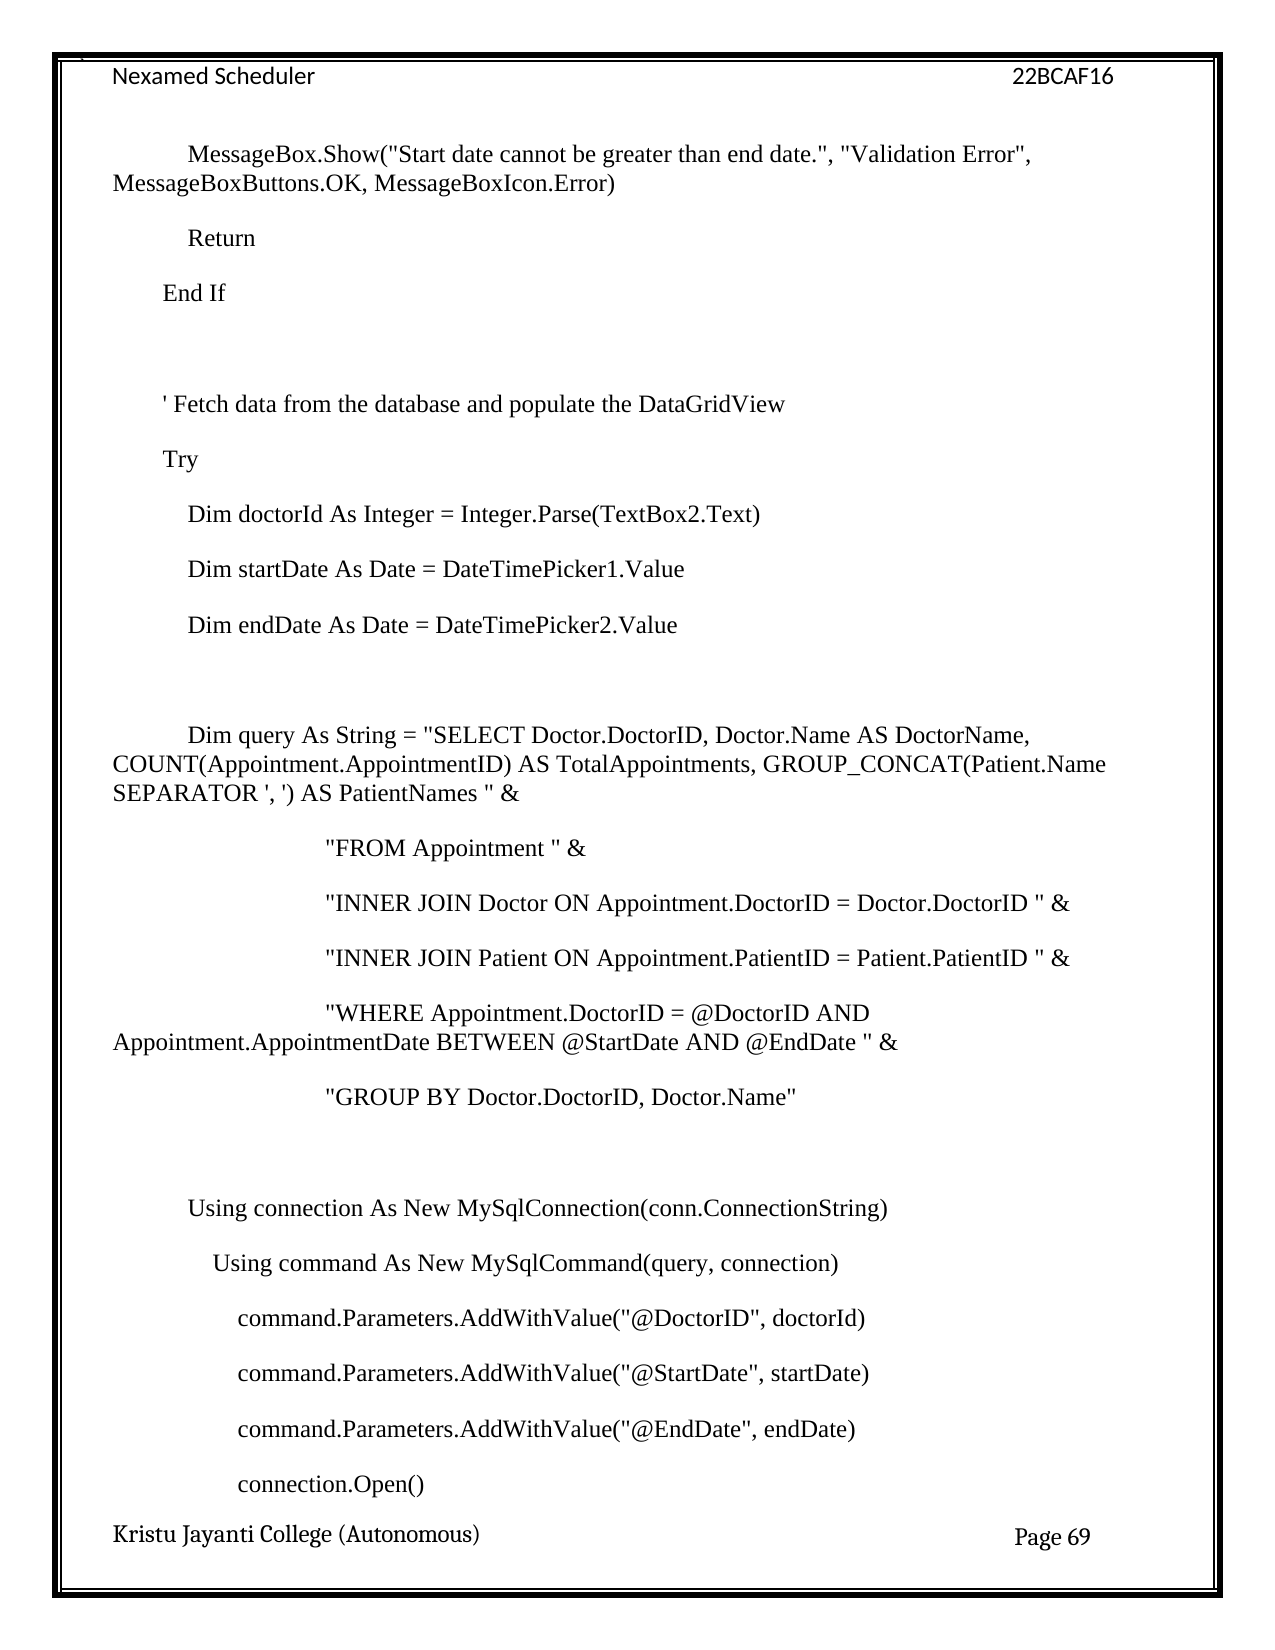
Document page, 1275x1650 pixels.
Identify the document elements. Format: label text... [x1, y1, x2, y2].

text command.Parameters.AddWithValue("@DoctorID", doctorId) [112, 1303, 1189, 1332]
text Using connection As New MySqlConnection(conn.ConnectionString) [112, 1193, 1189, 1222]
text command.Parameters.AddWithValue("@EndDate", endDate) [112, 1414, 1189, 1442]
text Dim query As String = "SELECT Doctor.DoctorID, Doctor.Name AS DoctorName, COUNT(Appointment.AppointmentID) AS TotalAppointments, GROUP_CONCAT(Patient.Name SEPARATOR ', ') AS PatientNames " & [112, 720, 1189, 806]
text End If [112, 278, 1189, 307]
text connection.Open() [112, 1469, 1189, 1498]
text Dim startDate As Date = DateTimePicker1.Value [112, 554, 1189, 583]
text "GROUP BY Doctor.DoctorID, Doctor.Name" [112, 1082, 1189, 1111]
text command.Parameters.AddWithValue("@StartDate", startDate) [112, 1358, 1189, 1387]
text "INNER JOIN Doctor ON Appointment.DoctorID = Doctor.DoctorID " & [112, 888, 1189, 917]
text ' Fetch data from the database and populate the DataGridView [112, 389, 1189, 418]
text Try [112, 444, 1189, 473]
text "INNER JOIN Patient ON Appointment.PatientID = Patient.PatientID " & [112, 943, 1189, 972]
text Dim endDate As Date = DateTimePicker2.Value [112, 610, 1189, 638]
text Return [112, 223, 1189, 252]
text Dim doctorId As Integer = Integer.Parse(TextBox2.Text) [112, 499, 1189, 528]
text "WHERE Appointment.DoctorID = @DoctorID AND Appointment.AppointmentDate BETWEEN @StartDate AND @EndDate " & [112, 998, 1189, 1056]
text MessageBox.Show("Start date cannot be greater than end date.", "Validation Error", MessageBoxButtons.OK, MessageBoxIcon.Error) [112, 139, 1189, 197]
text Using command As New MySqlCommand(query, connection) [112, 1248, 1189, 1277]
text "FROM Appointment " & [112, 833, 1189, 862]
